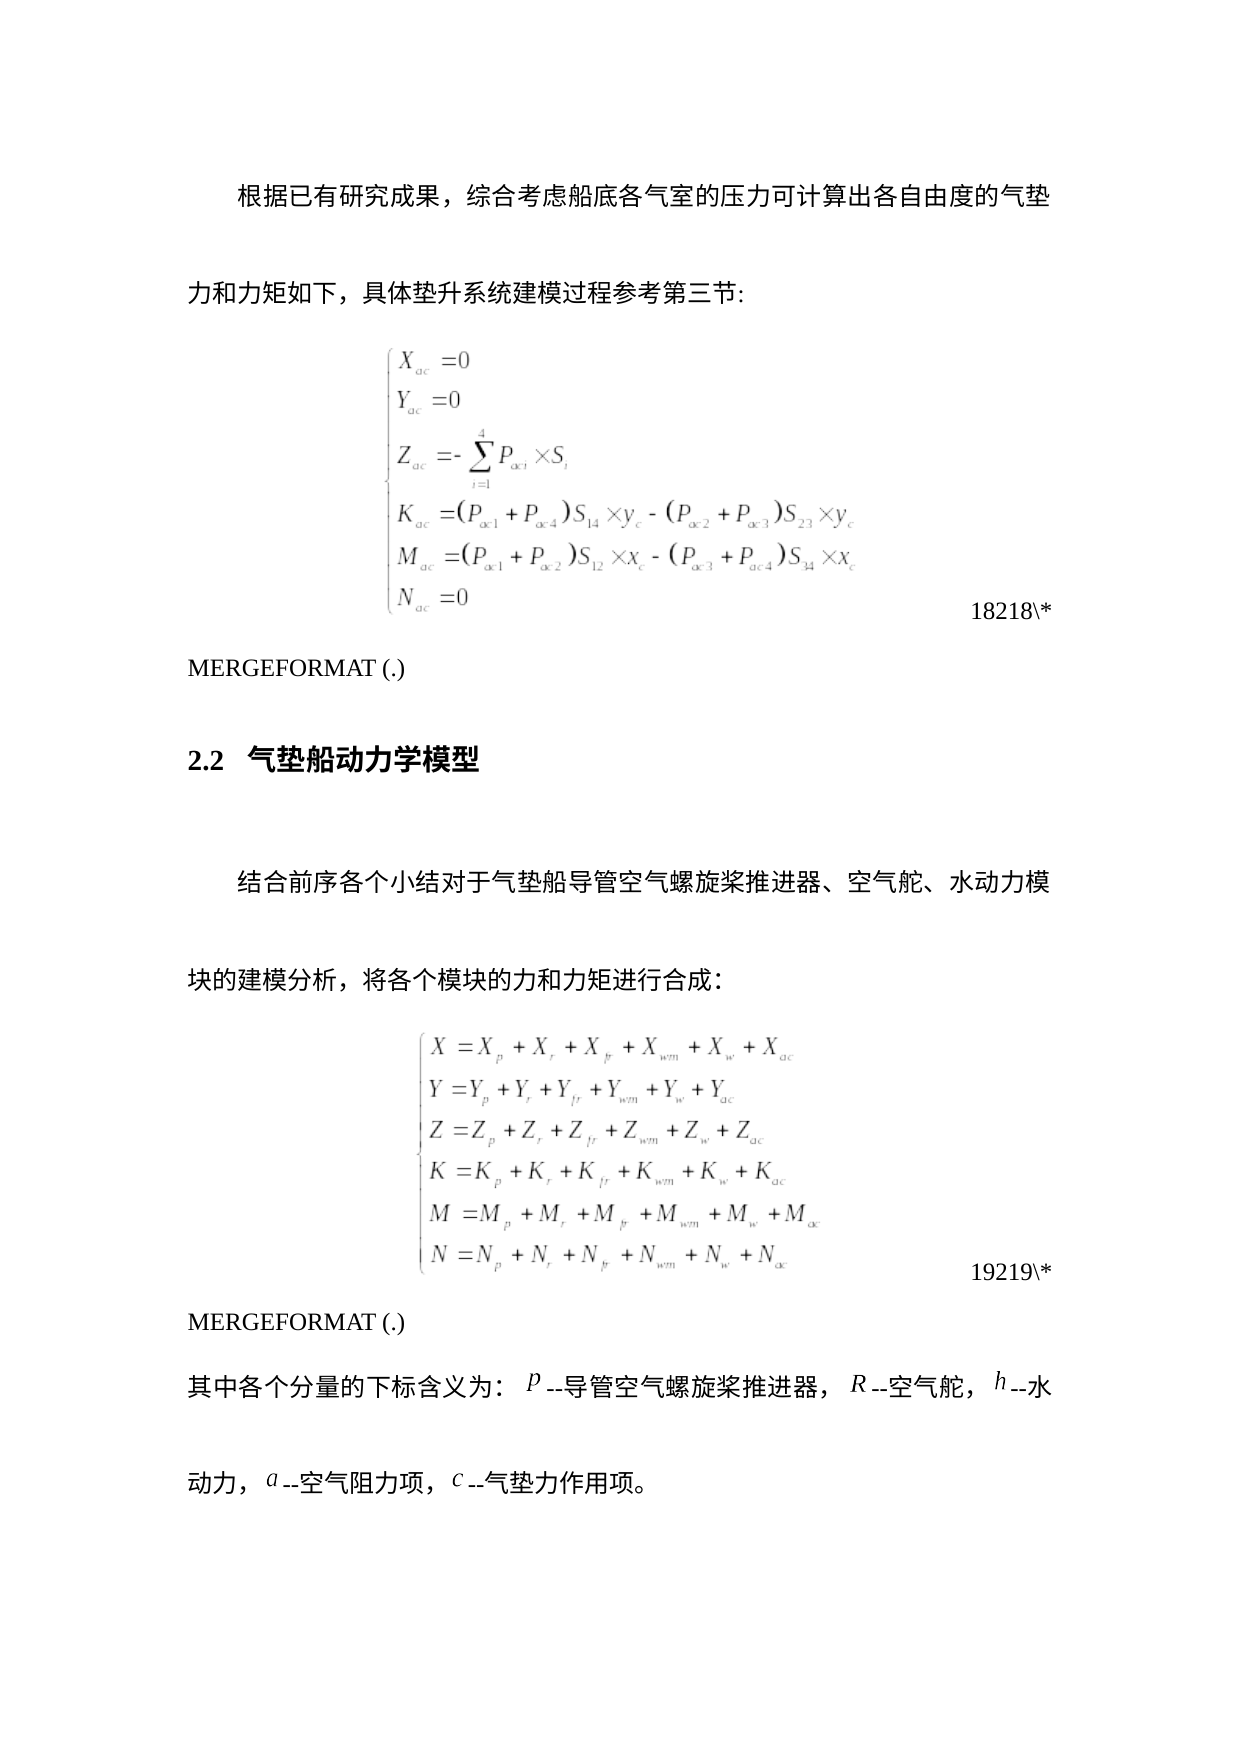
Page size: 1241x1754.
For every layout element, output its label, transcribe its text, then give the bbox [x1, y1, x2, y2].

subtitle 气垫船动力学模型 [187, 725, 1053, 790]
text 结合前序各个小结对于气垫船导管空气螺旋桨推进器、空气舵、水动力模块的建模分析，将各个模块的力和力矩进行合成： [187, 848, 1053, 1011]
text 其中各个分量的下标含义为：--导管空气螺旋桨推进器，--空气舵，--水动力，--空气阻力项，--气垫力作用项。 [187, 1352, 1053, 1514]
text 根据已有研究成果，综合考虑船底各气室的压力可计算出各自由度的气垫力和力矩如下，具体垫升系统建模过程参考第三节: [187, 162, 1053, 324]
